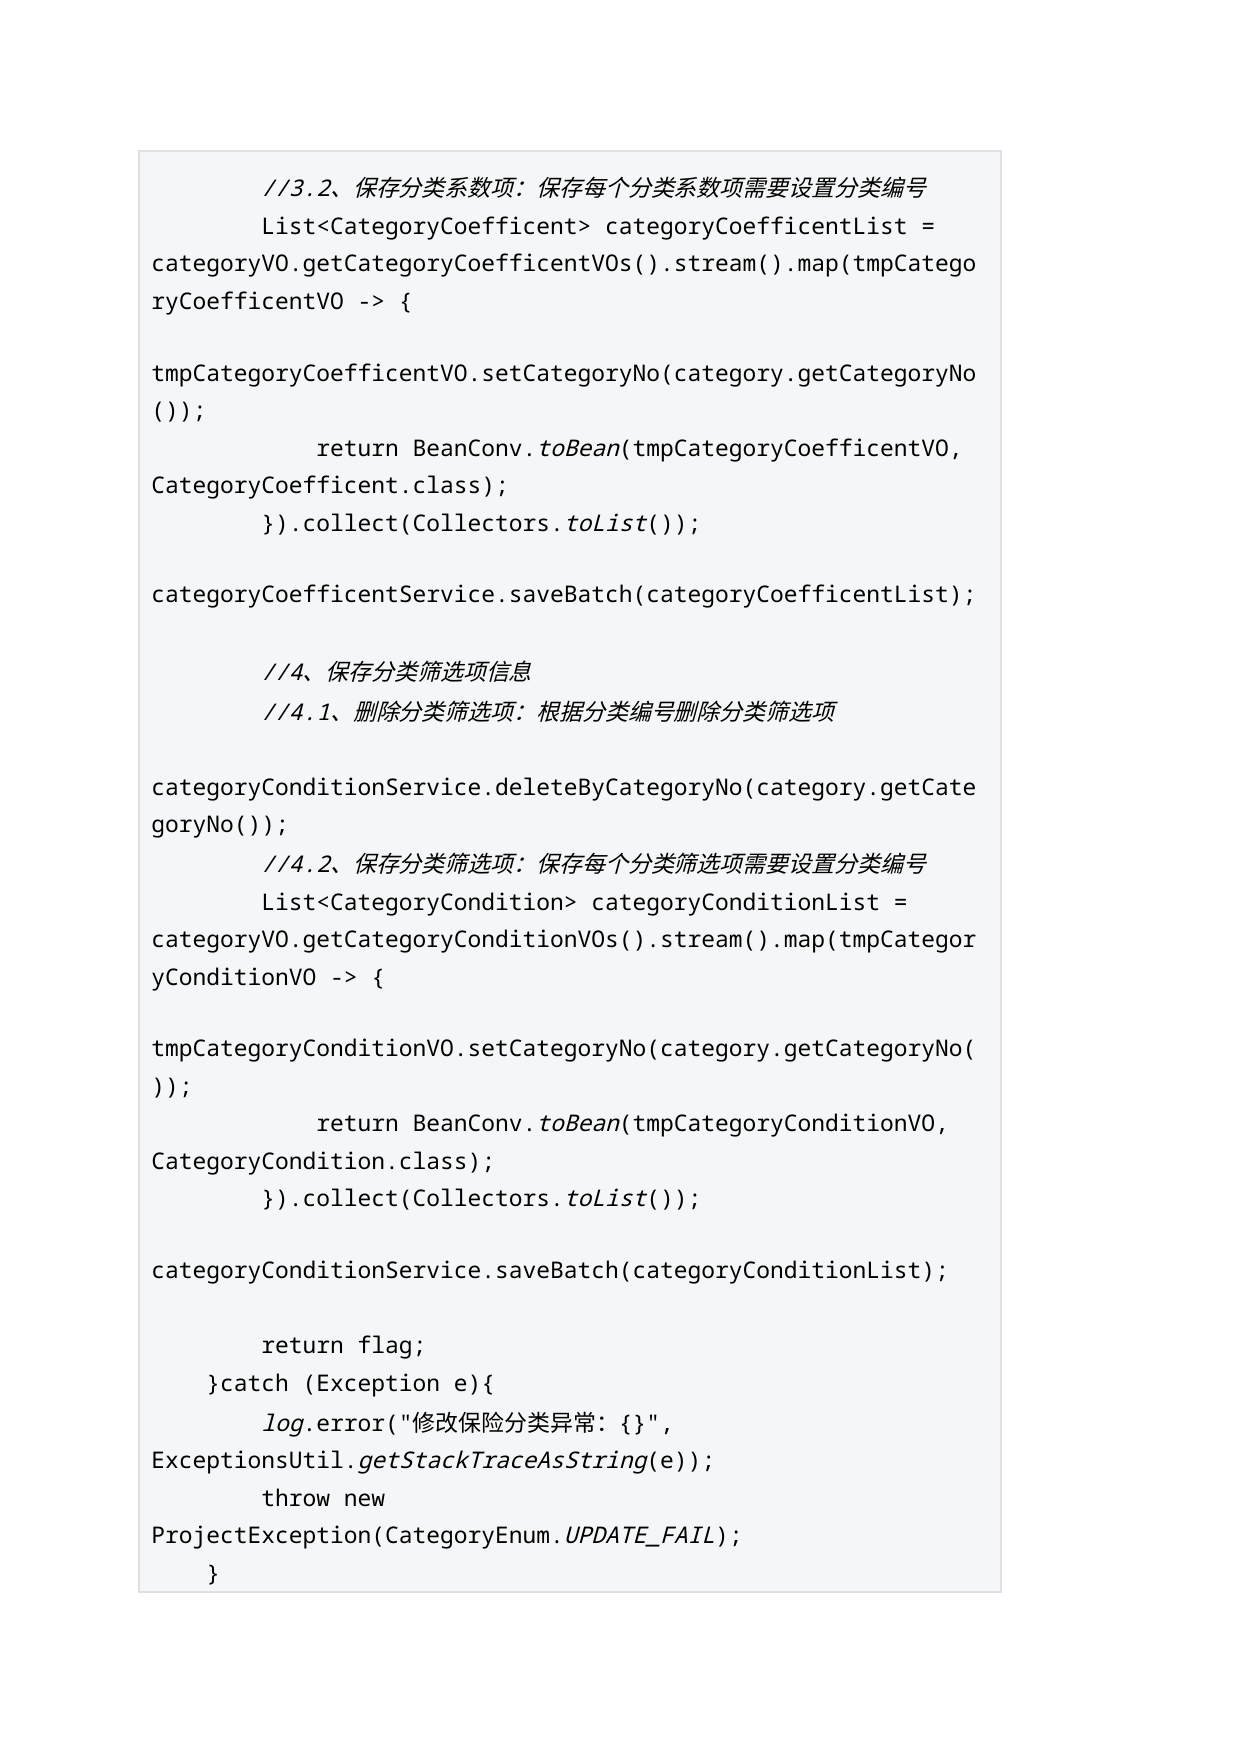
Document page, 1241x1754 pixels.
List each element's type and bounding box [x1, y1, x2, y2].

table_header [140, 152, 1000, 1591]
